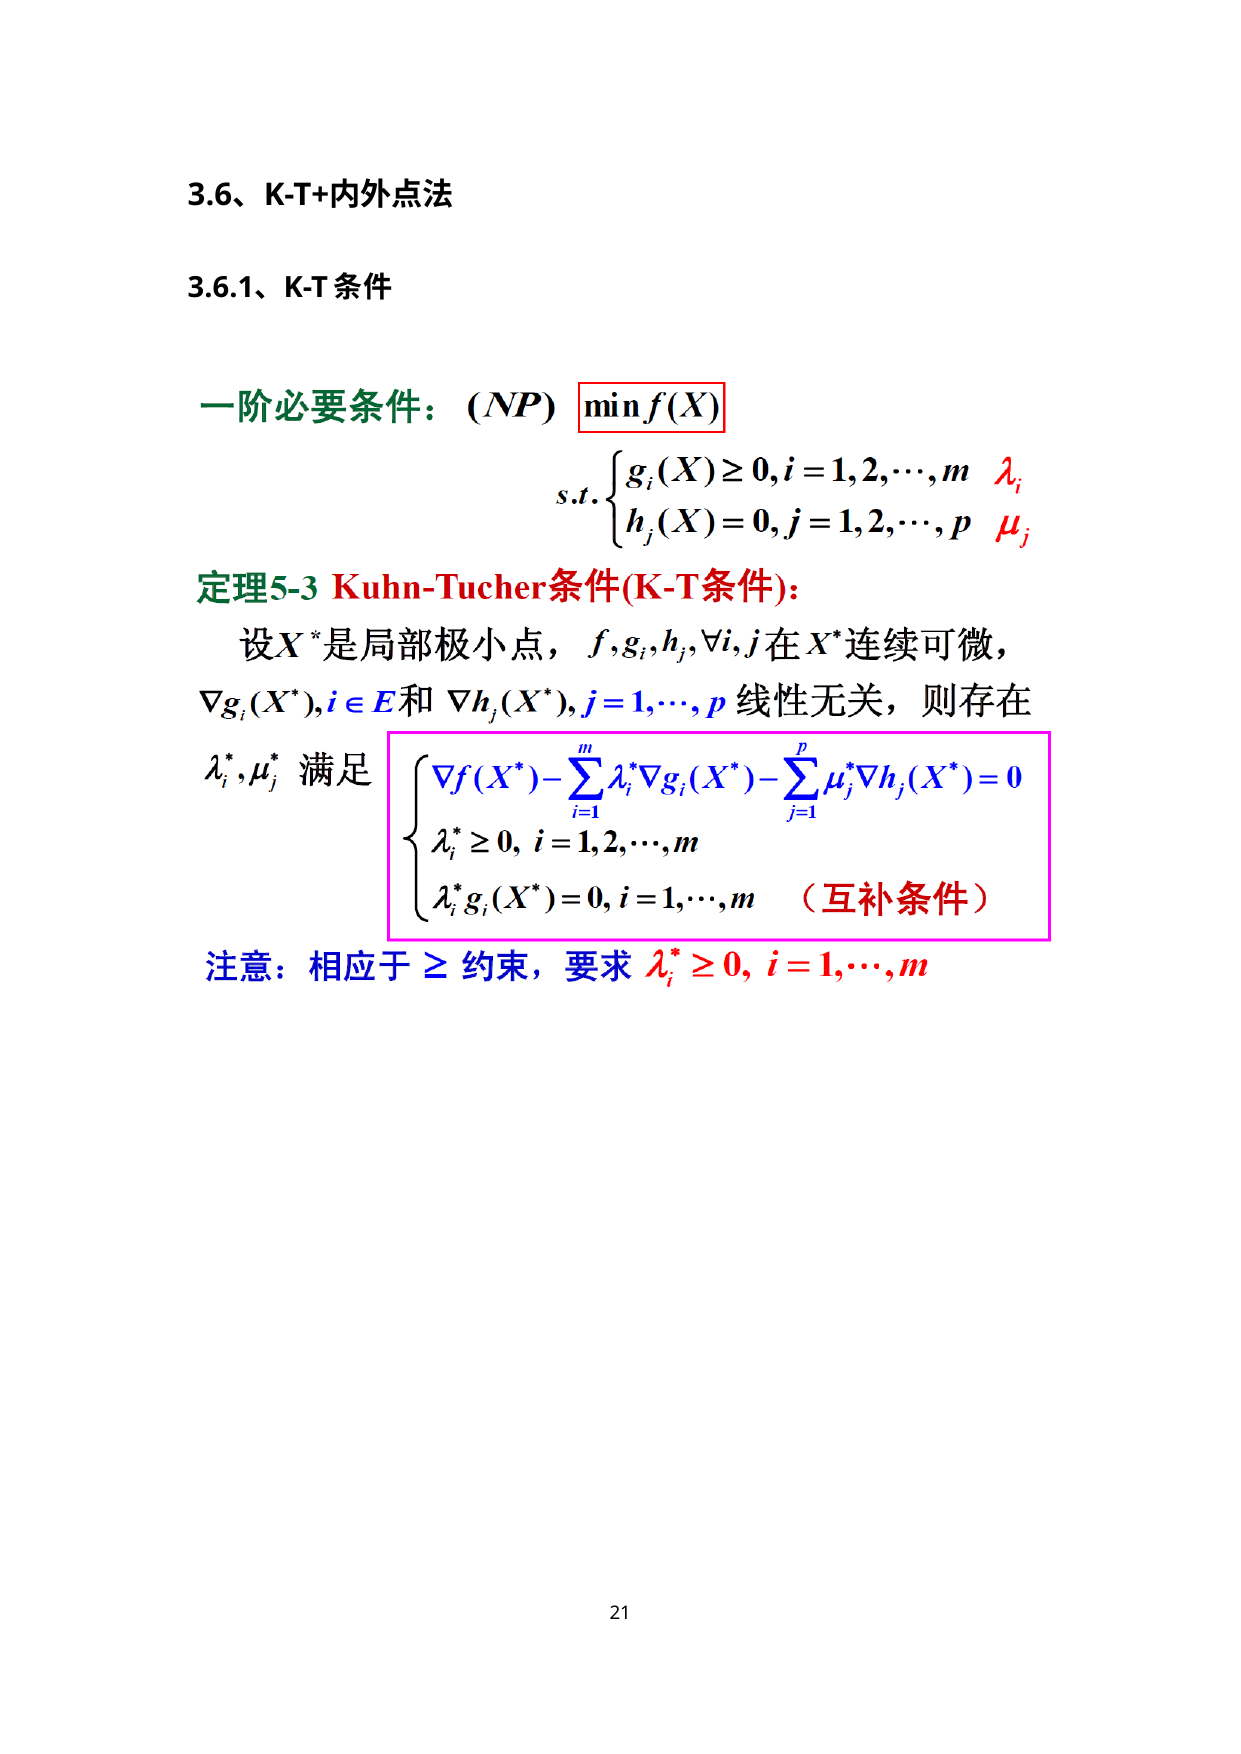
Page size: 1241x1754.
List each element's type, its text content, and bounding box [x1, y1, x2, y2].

subtitle 3.6.1、K-T条件 [187, 252, 1053, 317]
picture [187, 375, 1053, 988]
subtitle 3.6、K-T+内外点法 [187, 160, 1053, 225]
